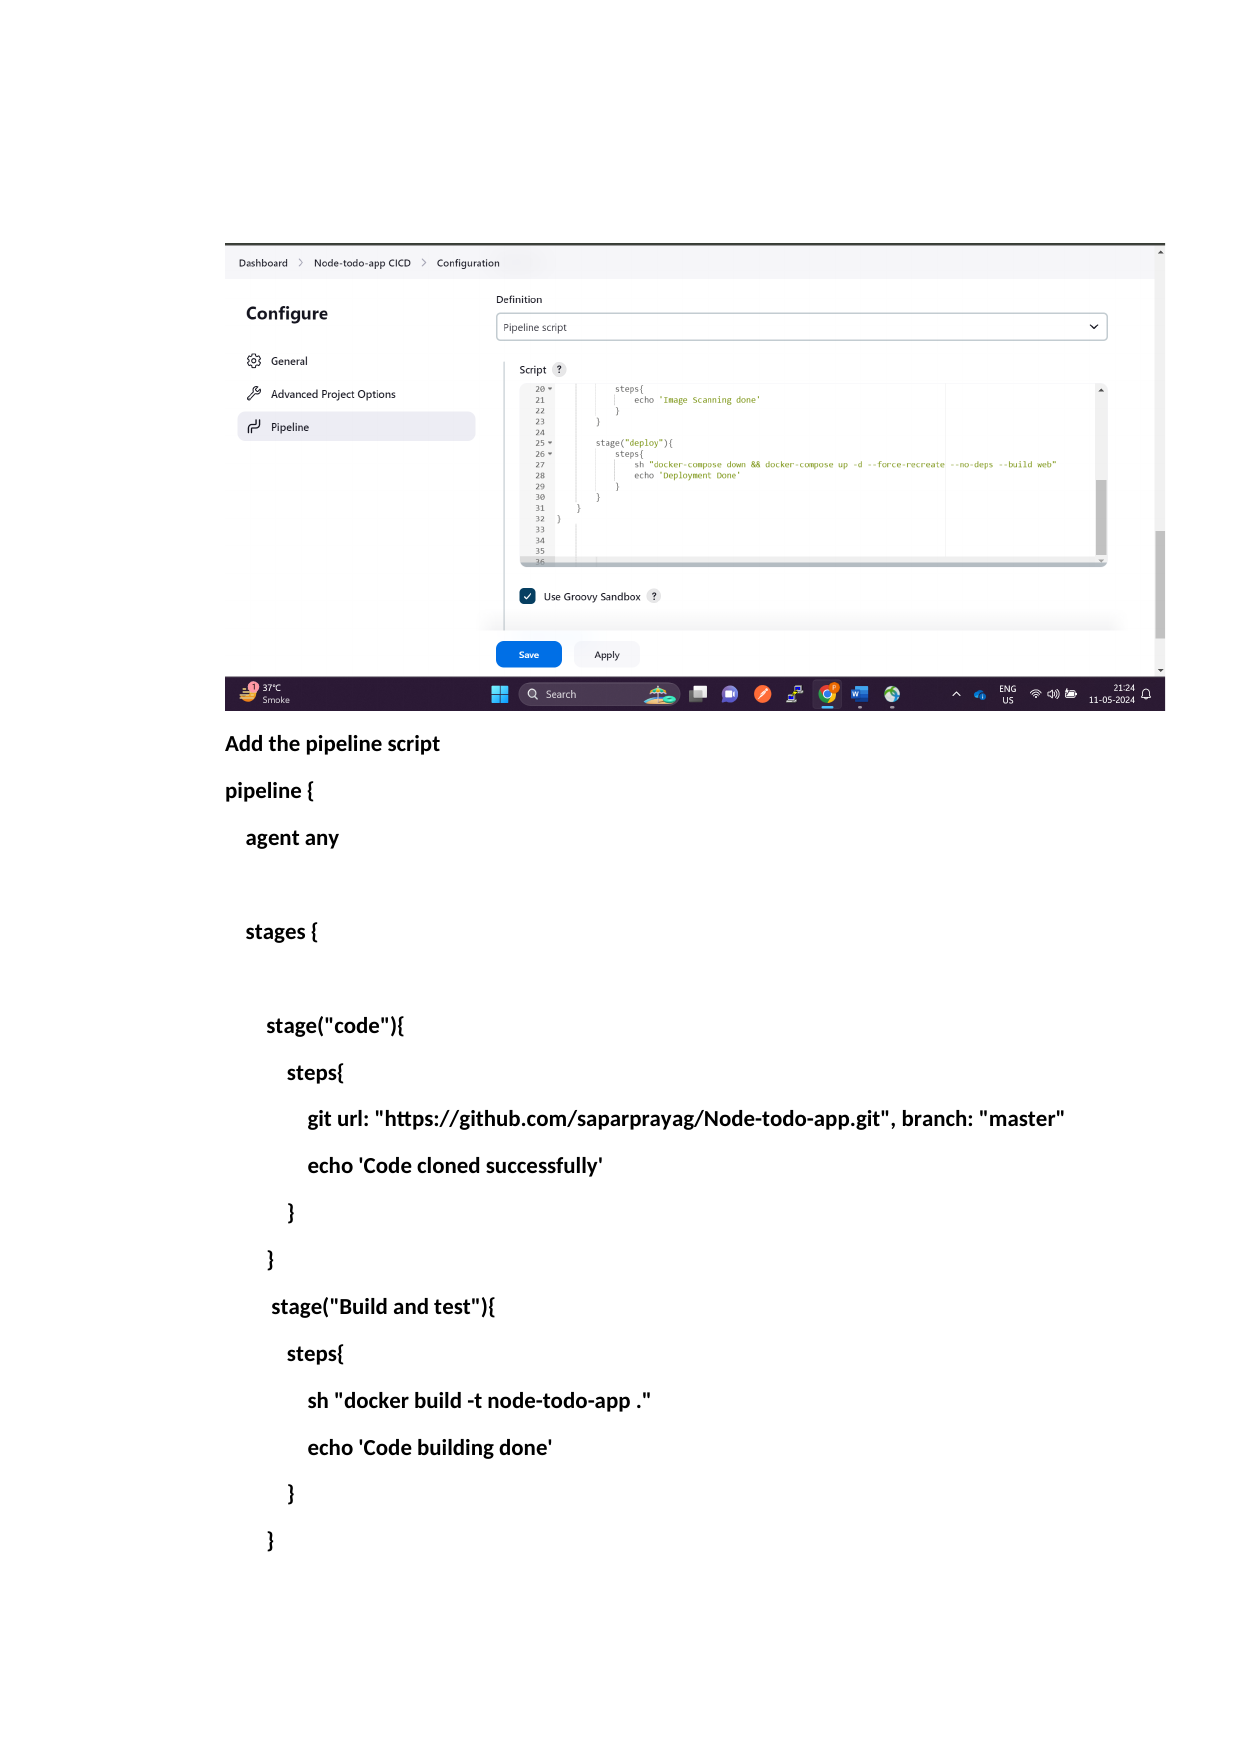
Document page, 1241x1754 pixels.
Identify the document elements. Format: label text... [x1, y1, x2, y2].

text sh "docker build -t node-todo-app ." [225, 1386, 1090, 1414]
picture [225, 243, 1166, 711]
text stage("code"){ [225, 1011, 1090, 1039]
text pipeline { [225, 776, 1090, 804]
text } [225, 1245, 1090, 1273]
text } [225, 1526, 1090, 1554]
text steps{ [225, 1058, 1090, 1086]
text steps{ [225, 1339, 1090, 1367]
text } [225, 1479, 1090, 1507]
text } [225, 1198, 1090, 1226]
text echo 'Code building done' [225, 1433, 1090, 1461]
text echo 'Code cloned successfully' [225, 1151, 1090, 1179]
text stage("Build and test"){ [225, 1292, 1090, 1320]
text Add the pipeline script [225, 729, 1090, 757]
text agent any [225, 823, 1090, 851]
text git url: "https://github.com/saparprayag/Node-todo-app.git", branch: "master" [225, 1104, 1090, 1132]
text stages { [225, 917, 1090, 945]
